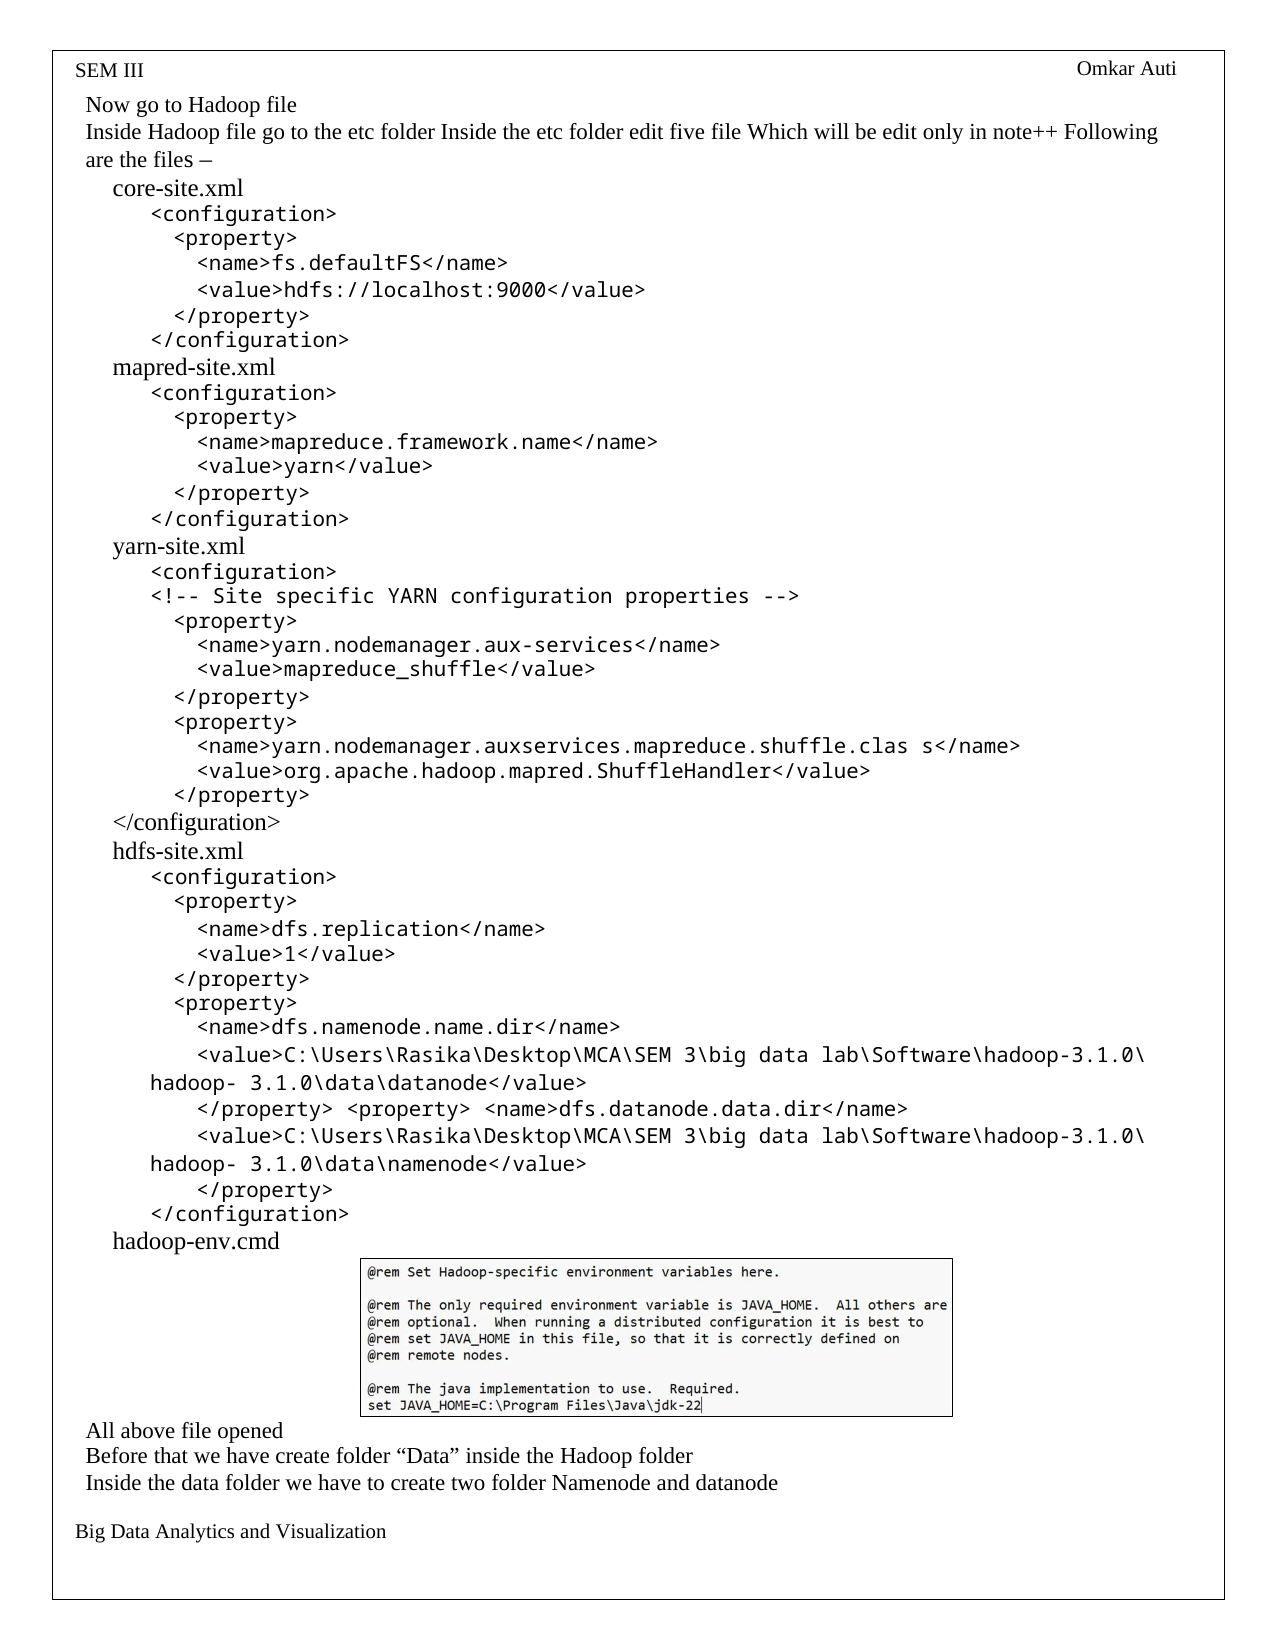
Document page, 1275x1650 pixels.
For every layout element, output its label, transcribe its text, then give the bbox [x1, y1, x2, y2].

text <value>1</value> [196, 942, 1210, 967]
text <configuration> [150, 865, 1210, 889]
text <value>C:\Users\Rasika\Desktop\MCA\SEM 3\big data lab\Software\hadoop-3.1.0\hadoop- 3.1.0\data\datanode</value> [150, 1040, 1146, 1097]
subtitle hadoop-env.cmd [112, 1226, 1210, 1255]
text <property> [173, 991, 1210, 1015]
text <value>C:\Users\Rasika\Desktop\MCA\SEM 3\big data lab\Software\hadoop-3.1.0\hadoop- 3.1.0\data\namenode</value> [150, 1121, 1146, 1178]
text <name>yarn.nodemanager.auxservices.mapreduce.shuffle.clas s</name> [196, 734, 1210, 759]
text </property> [173, 304, 1210, 328]
text <name>dfs.namenode.name.dir</name> [196, 1015, 1210, 1039]
text Now go to Hadoop file [85, 92, 1210, 118]
subtitle yarn-site.xml [112, 531, 1210, 560]
text </property> [173, 682, 1210, 710]
text </property> [173, 783, 1210, 807]
text </property> <property> <name>dfs.datanode.data.dir</name> [196, 1097, 1210, 1121]
text <value>mapreduce_shuffle</value> [196, 657, 1210, 682]
text <configuration> [150, 202, 1210, 226]
text All above file opened [85, 1255, 1210, 1443]
text <value>yarn</value> [196, 454, 1210, 478]
text <property> [173, 889, 1210, 914]
text Inside Hadoop file go to the etc folder Inside the etc folder edit five file Which will be edit only in note++ Following are the files – [85, 118, 1171, 173]
text <property> [173, 226, 1210, 251]
subtitle </configuration> hdfs-site.xml [112, 807, 282, 865]
text </property> [173, 967, 1210, 991]
text <value>hdfs://localhost:9000</value> [196, 275, 1210, 303]
text <name>dfs.replication</name> [196, 914, 1210, 942]
text <configuration> [150, 560, 1210, 584]
text <value>org.apache.hadoop.mapred.ShuffleHandler</value> [196, 759, 1210, 783]
text <name>mapreduce.framework.name</name> [196, 430, 1210, 454]
text Before that we have create folder “Data” inside the Hadoop folder [85, 1443, 1210, 1469]
text <property> [173, 710, 1210, 734]
text <property> [173, 405, 1210, 430]
text <configuration> [150, 381, 1210, 405]
text <!-- Site specific YARN configuration properties --> [150, 584, 1210, 609]
text </property> [173, 478, 1210, 507]
text <name>fs.defaultFS</name> [196, 251, 1210, 275]
text Inside the data folder we have to create two folder Namenode and datanode [85, 1469, 1210, 1496]
subtitle core-site.xml [112, 173, 1210, 202]
text <name>yarn.nodemanager.aux-services</name> [196, 633, 1210, 657]
text </property> [196, 1178, 1210, 1202]
subtitle mapred-site.xml [112, 352, 1210, 381]
text </configuration> [150, 328, 1210, 352]
text </configuration> [150, 507, 1210, 531]
text <property> [173, 609, 1210, 633]
text </configuration> [150, 1202, 1210, 1226]
